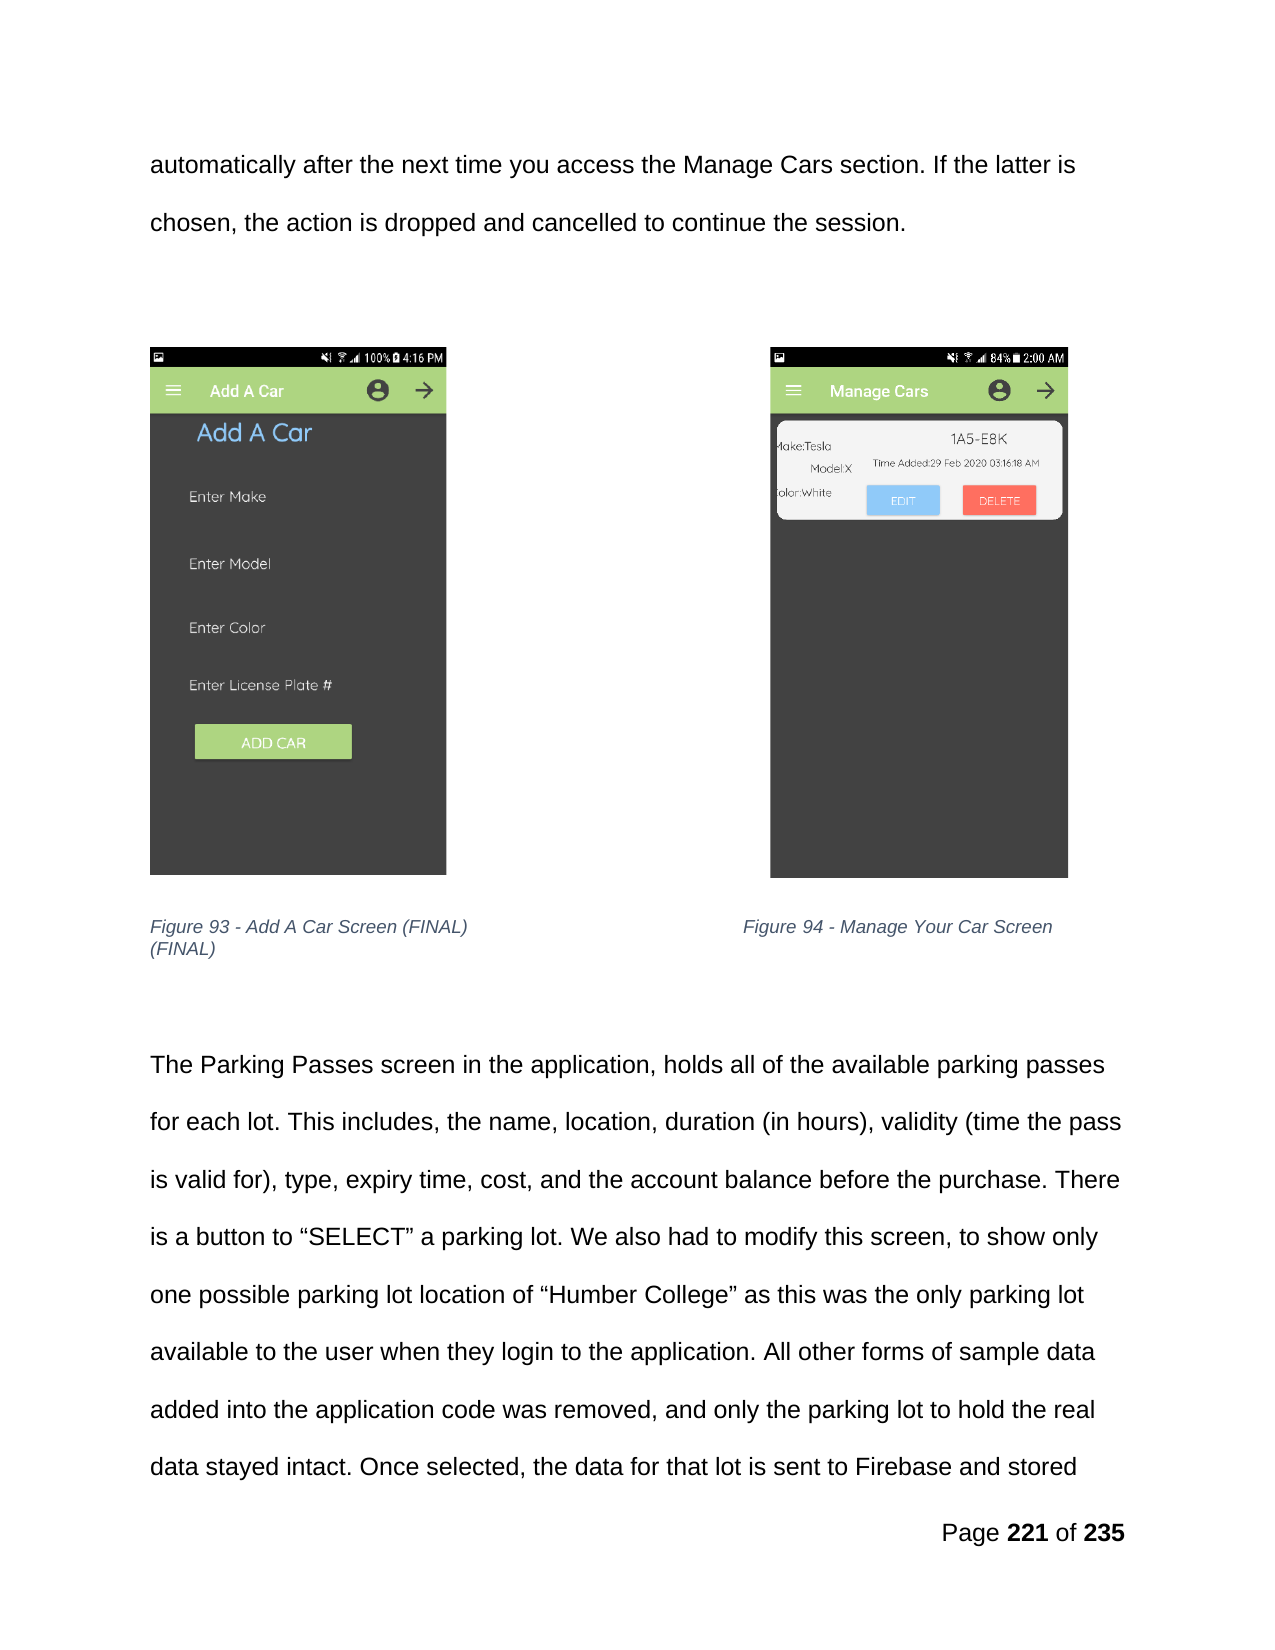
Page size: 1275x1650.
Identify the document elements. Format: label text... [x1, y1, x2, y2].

picture [150, 347, 447, 875]
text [150, 1050, 1125, 1481]
picture [770, 347, 1069, 878]
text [150, 150, 1125, 236]
